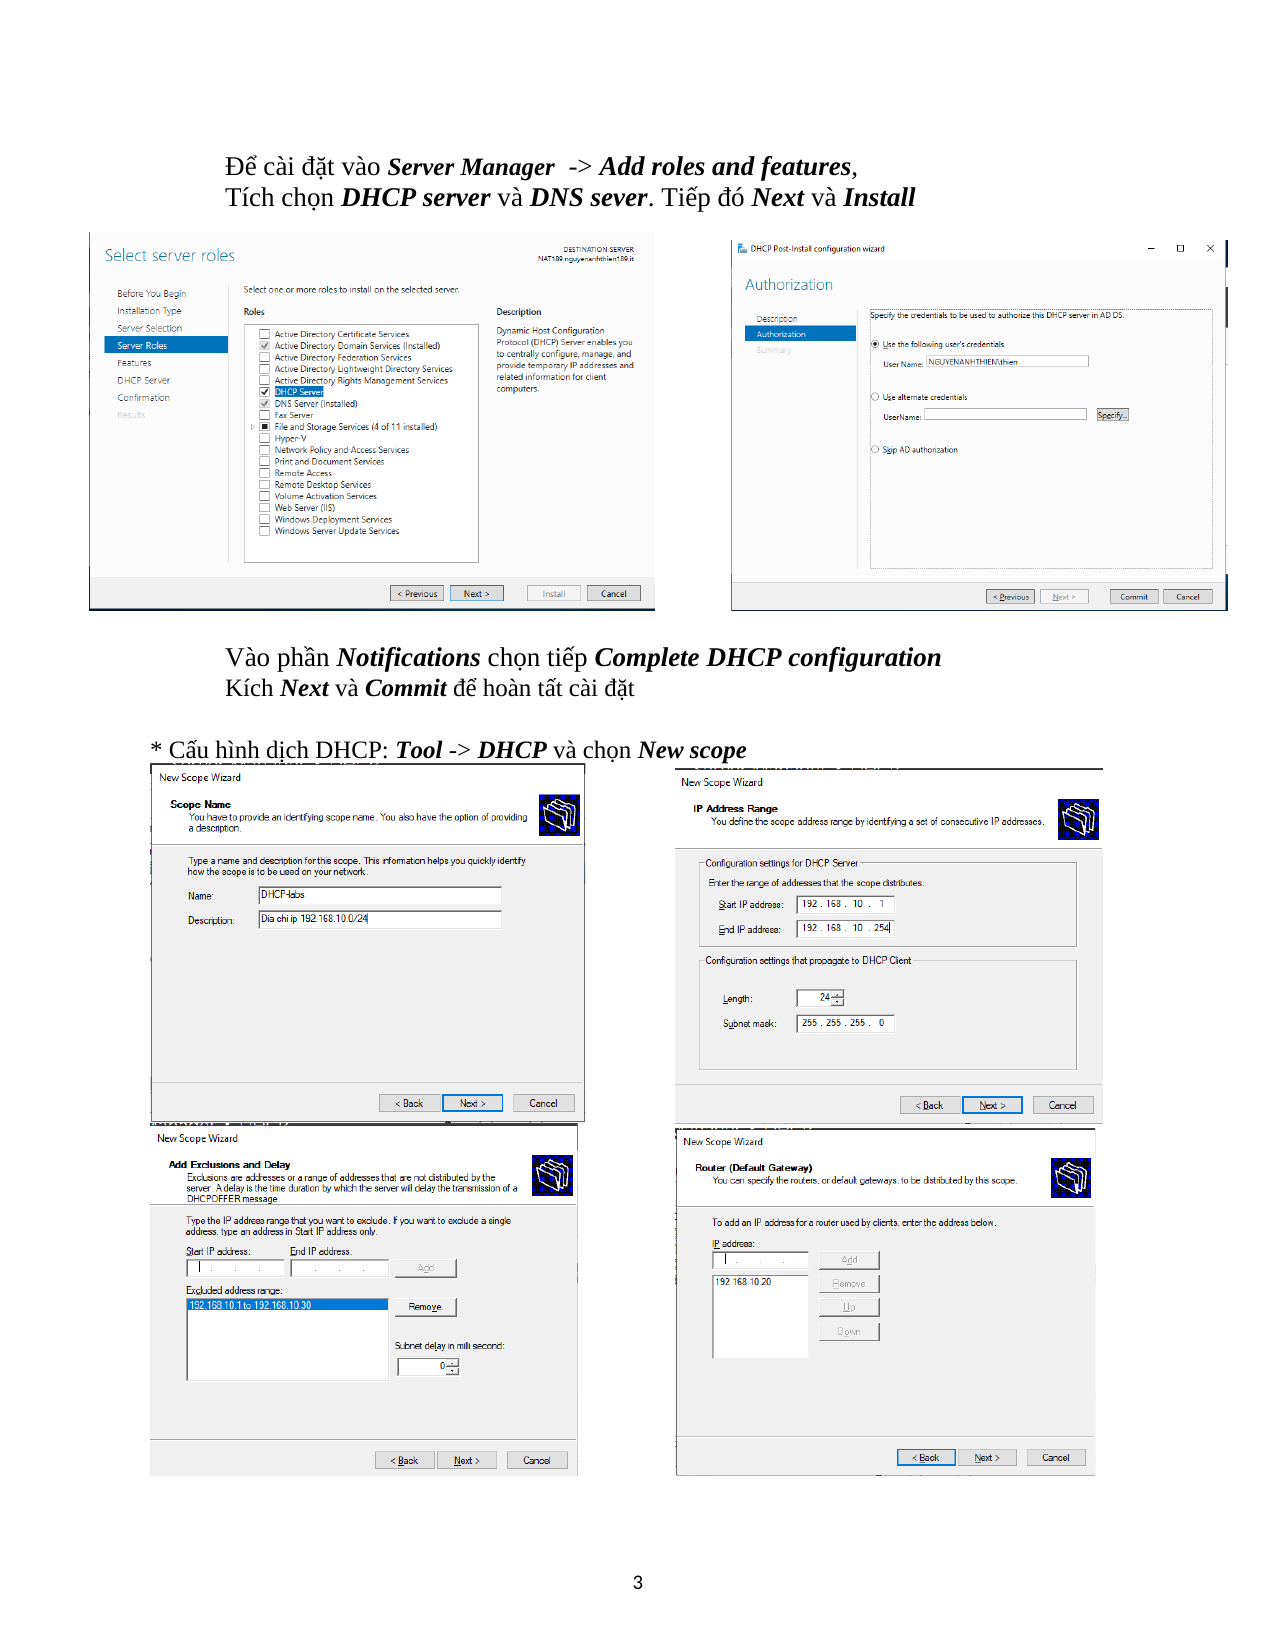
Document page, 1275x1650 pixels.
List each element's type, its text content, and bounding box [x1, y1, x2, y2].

picture [731, 240, 1228, 611]
text Để cài đặt vào Server Manager -> Add roles and features, [150, 150, 1125, 181]
text * Cấu hình dịch DHCP: Tool -> DHCP và chọn New scope [150, 735, 1125, 764]
picture [89, 232, 655, 611]
text Vào phần Notifications chọn tiếp Complete DHCP configuration [150, 642, 1125, 673]
text Kích Next và Commit để hoàn tất cài đặt [150, 673, 1125, 701]
text Tích chọn DHCP server và DNS sever. Tiếp đó Next và Install [150, 181, 1125, 212]
picture [150, 763, 586, 1476]
picture [675, 1128, 1096, 1476]
picture [675, 768, 1103, 1124]
